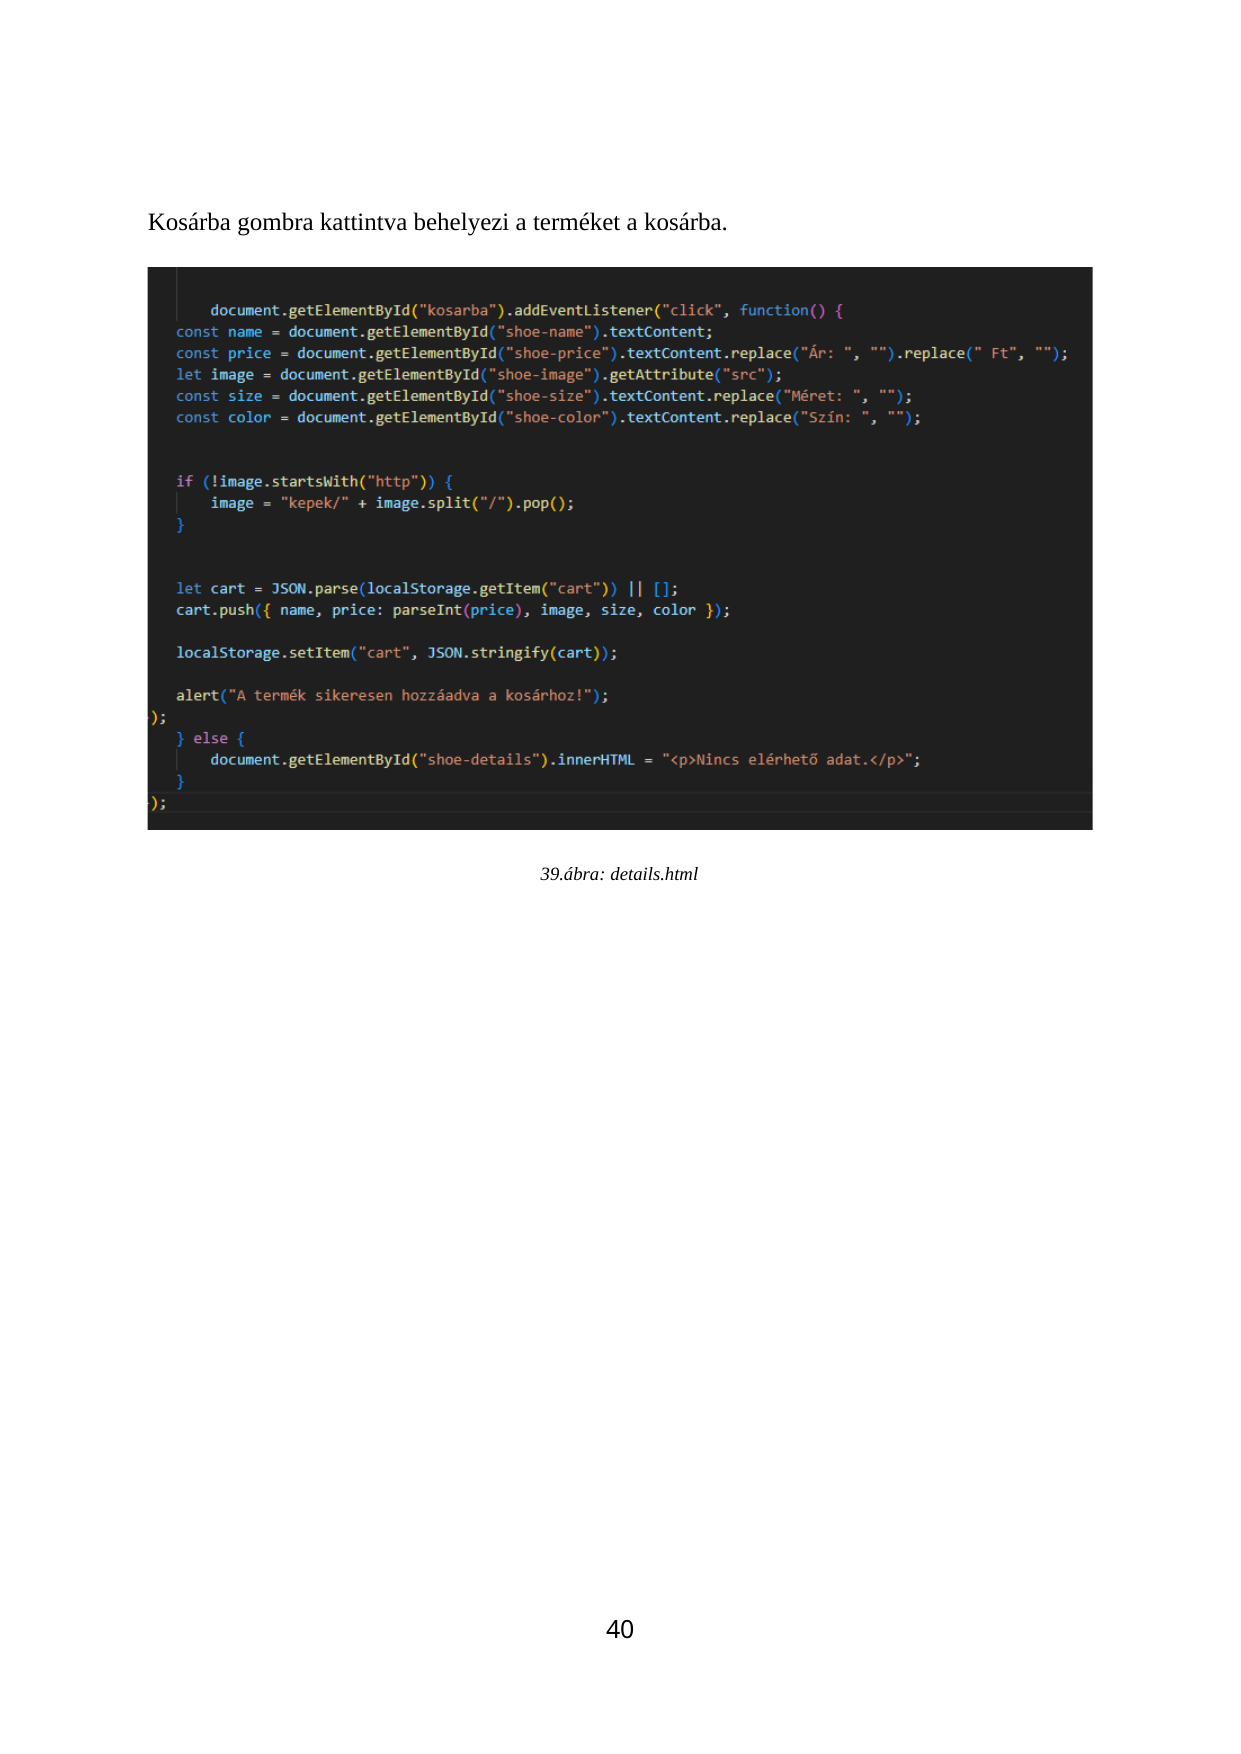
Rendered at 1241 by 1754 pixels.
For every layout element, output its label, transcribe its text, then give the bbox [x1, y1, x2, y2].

text Kosárba gombra kattintva behelyezi a terméket a kosárba. [148, 207, 1093, 236]
picture [147, 267, 1093, 830]
text 39.ábra: details.html [148, 863, 1093, 885]
